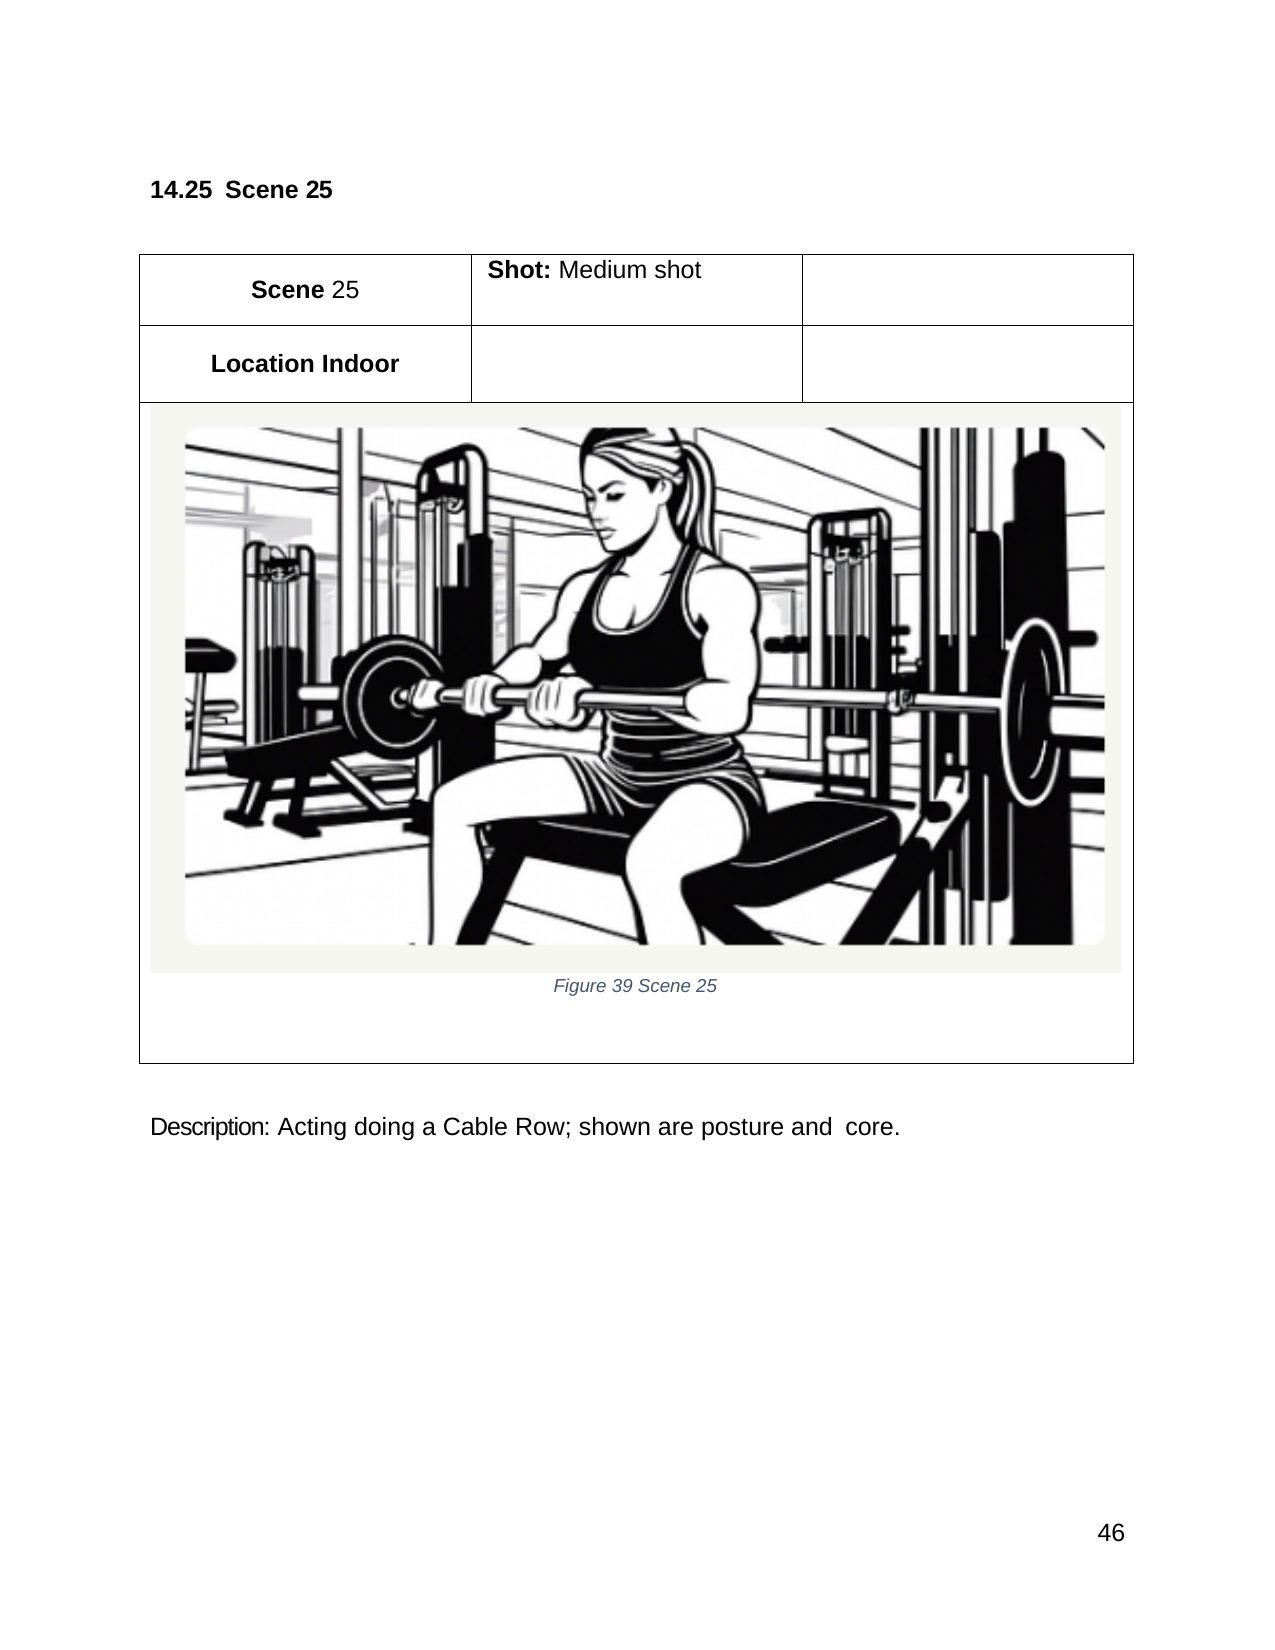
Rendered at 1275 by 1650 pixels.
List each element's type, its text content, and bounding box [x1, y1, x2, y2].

table_cell Location Indoor [140, 326, 471, 402]
table_cell [472, 326, 802, 402]
table_header [803, 255, 1133, 325]
subtitle Scene 25 [150, 175, 1125, 204]
table_header Shot: Medium shot [472, 255, 802, 325]
text Description: Acting doing a Cable Row; shown are posture and core. [150, 1112, 1125, 1141]
table_header Scene 25 [140, 255, 471, 325]
table_cell [803, 326, 1133, 402]
table_cell Figure 39 Scene 25 [140, 403, 1133, 1063]
picture [150, 403, 1122, 973]
